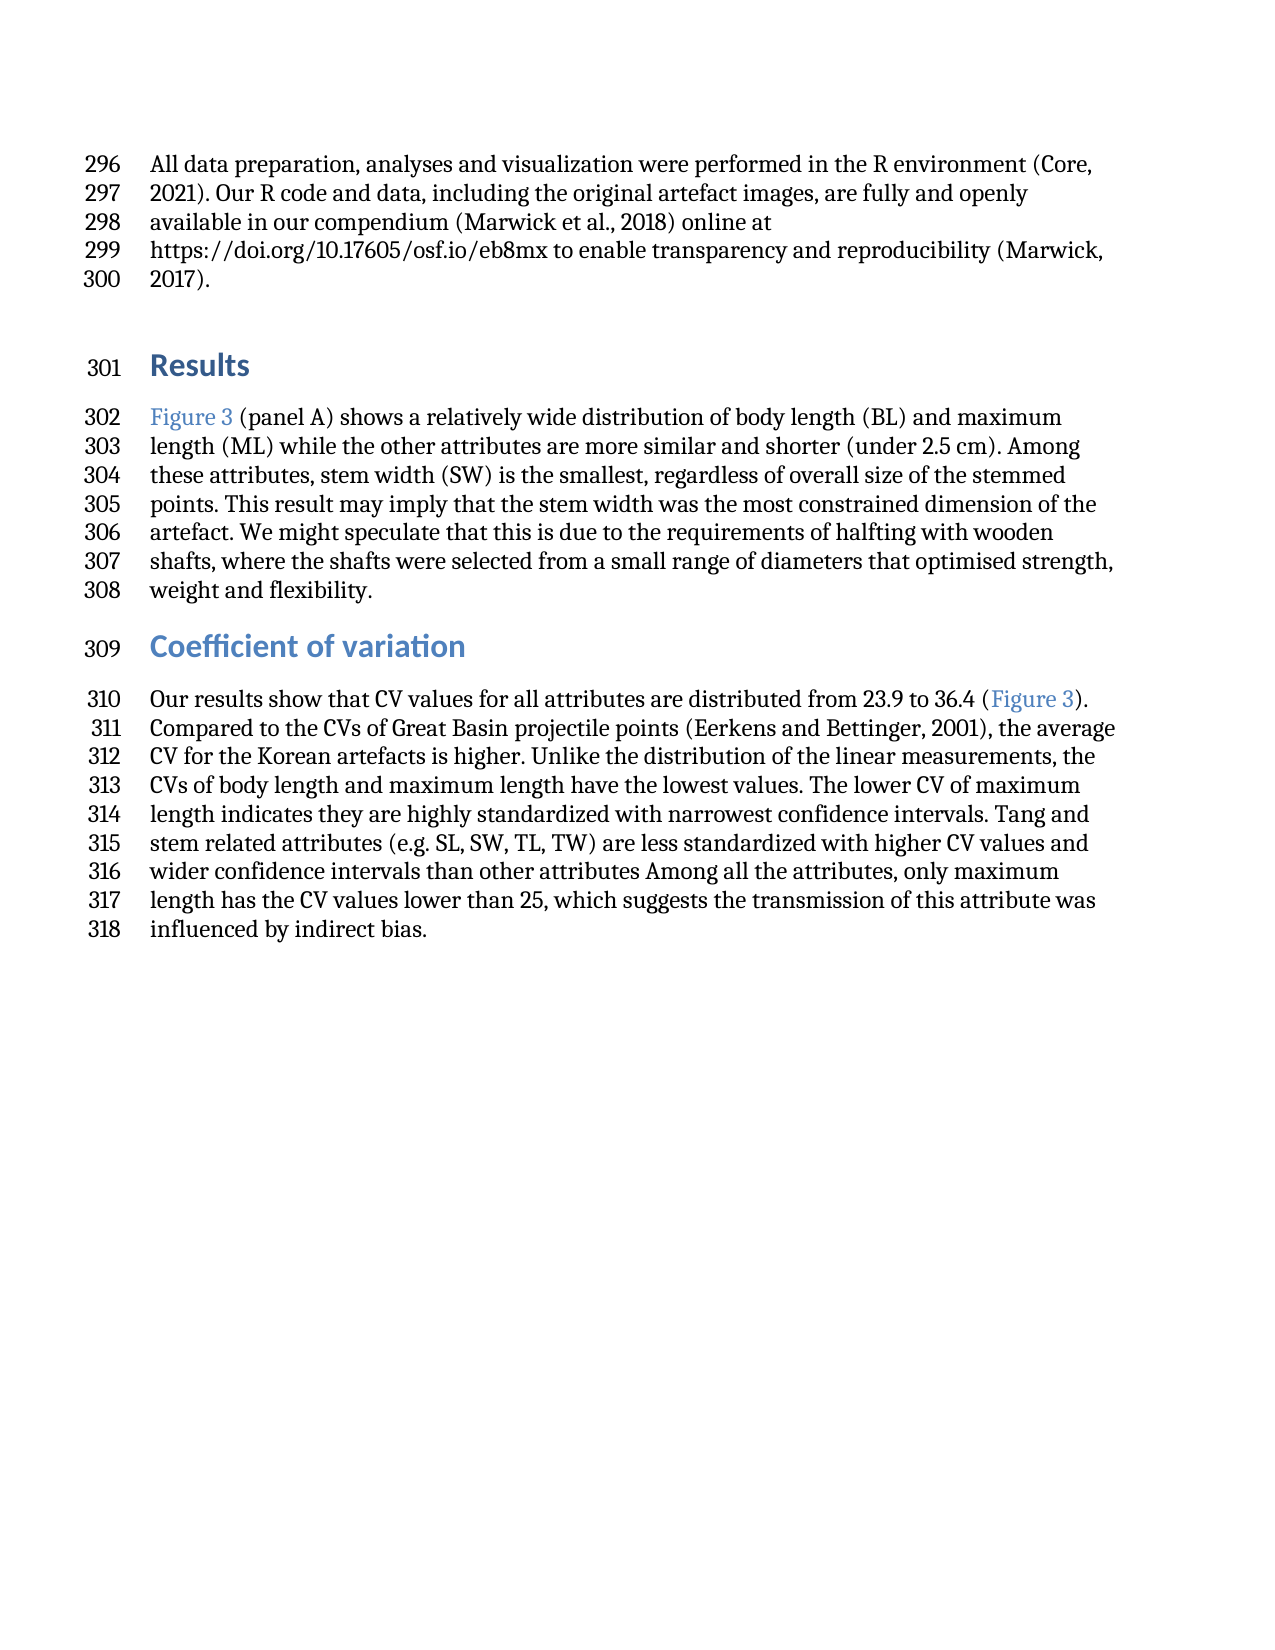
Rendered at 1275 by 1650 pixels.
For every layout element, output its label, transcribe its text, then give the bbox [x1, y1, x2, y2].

subtitle Coefficient of variation [150, 625, 1125, 666]
text Figure 3 (panel A) shows a relatively wide distribution of body length (BL) and maximum length (ML) while the other attributes are more similar and shorter (under 2.5 cm). Among these attributes, stem width (SW) is the smallest, regardless of overall size of the stemmed points. This result may imply that the stem width was the most constrained dimension of the artefact. We might speculate that this is due to the requirements of halfting with wooden shafts, where the shafts were selected from a small range of diameters that optimised strength, weight and flexibility. [150, 403, 1125, 604]
text All data preparation, analyses and visualization were performed in the R environment (Core, 2021). Our R code and data, including the original artefact images, are fully and openly available in our compendium (Marwick et al., 2018) online at https://doi.org/10.17605/osf.io/eb8mx to enable transparency and reproducibility (Marwick, 2017). [150, 150, 1125, 294]
text Our results show that CV values for all attributes are distributed from 23.9 to 36.4 (Figure 3). Compared to the CVs of Great Basin projectile points (Eerkens and Bettinger, 2001), the average CV for the Korean artefacts is higher. Unlike the distribution of the linear measurements, the CVs of body length and maximum length have the lowest values. The lower CV of maximum length indicates they are highly standardized with narrowest confidence intervals. Tang and stem related attributes (e.g. SL, SW, TL, TW) are less standardized with higher CV values and wider confidence intervals than other attributes Among all the attributes, only maximum length has the CV values lower than 25, which suggests the transmission of this attribute was influenced by indirect bias. [150, 685, 1125, 943]
subtitle Results [150, 344, 1125, 384]
